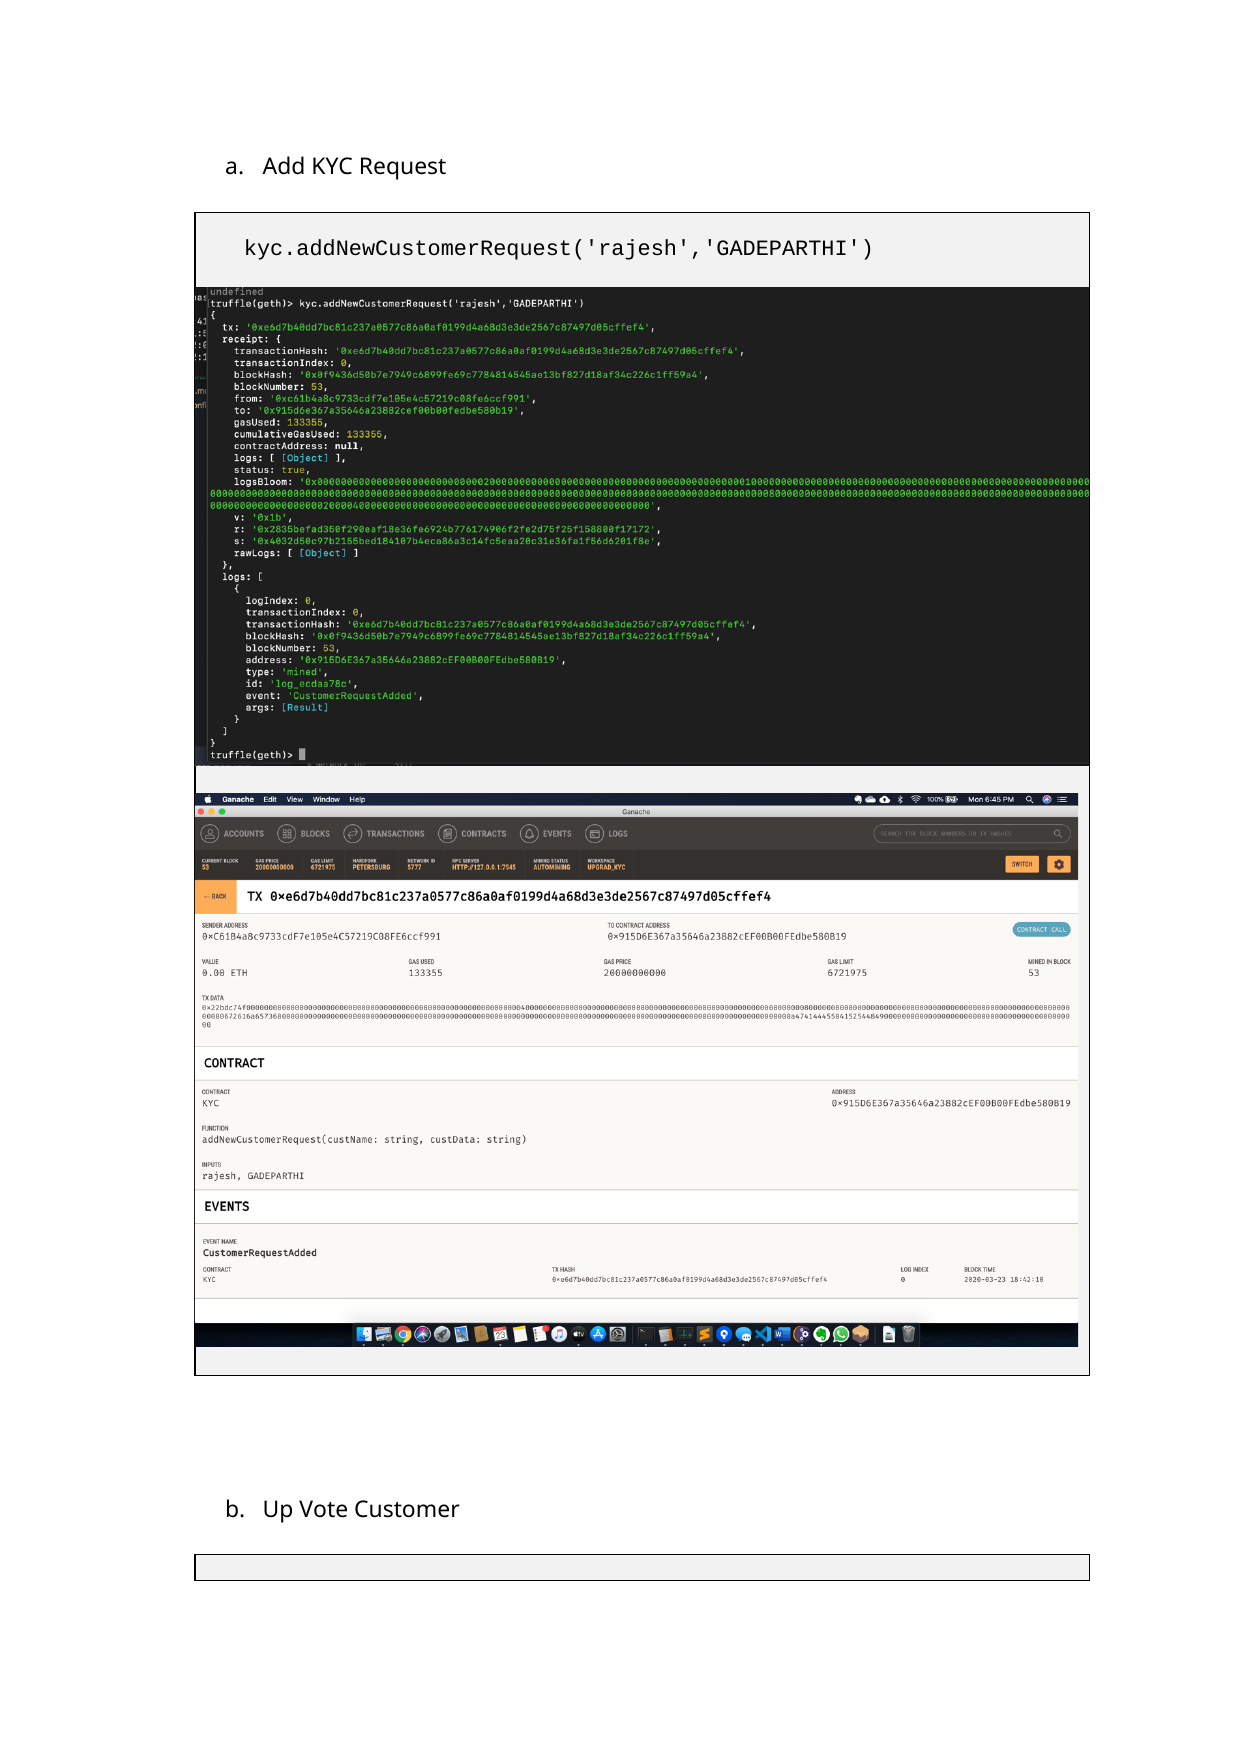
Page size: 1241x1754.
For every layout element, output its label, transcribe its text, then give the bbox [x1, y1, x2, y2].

picture [194, 793, 1079, 1347]
subtitle Up Vote Customer [225, 1493, 1090, 1524]
subtitle Add KYC Request [225, 150, 1090, 181]
picture [194, 287, 1089, 766]
table_header kyc.addNewCustomerRequest('rajesh','GADEPARTHI') [196, 766, 1089, 1375]
table_header kyc.addNewCustomerRequest('rajesh','GADEPARTHI') [196, 213, 1089, 287]
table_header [196, 1555, 1089, 1580]
